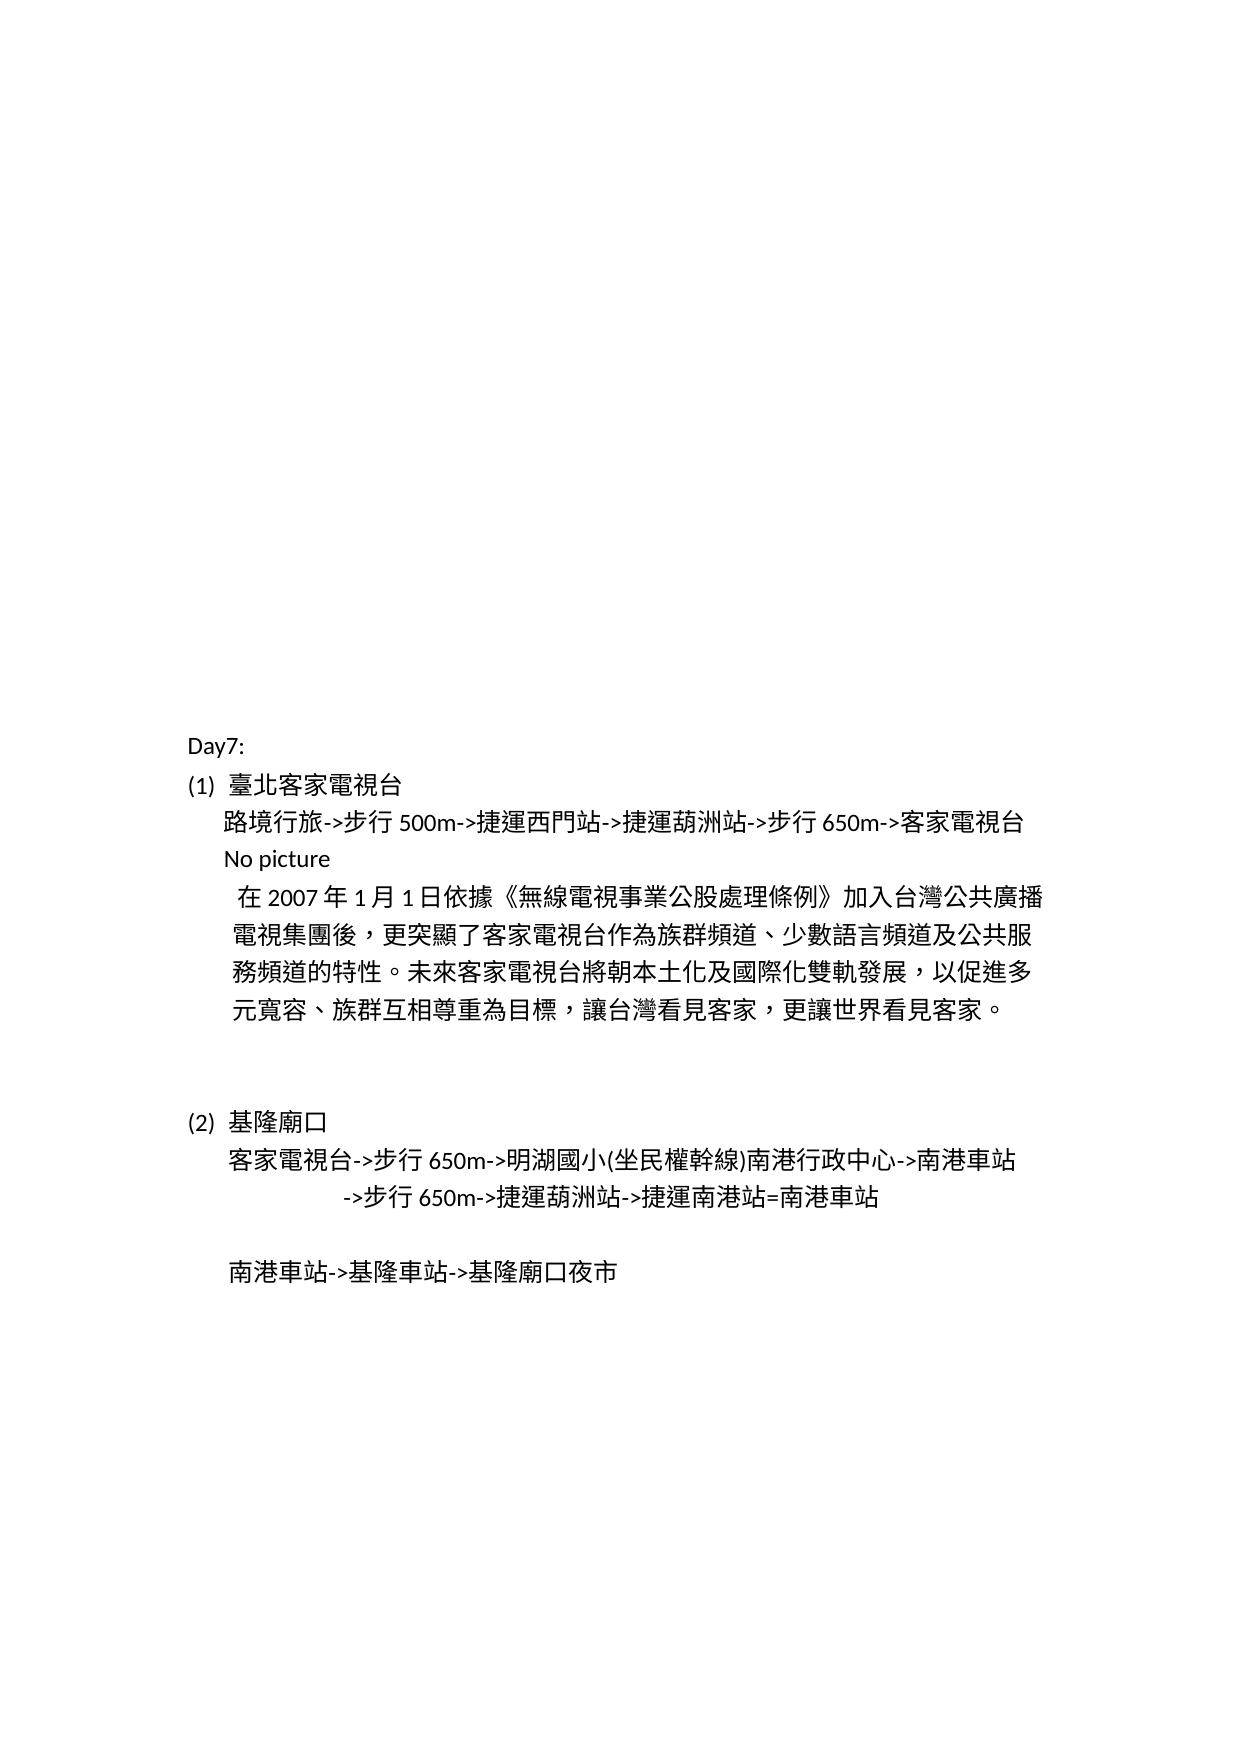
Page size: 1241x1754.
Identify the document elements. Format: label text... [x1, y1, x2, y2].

text 路境行旅->步行500m->捷運西門站->捷運葫洲站->步行650m->客家電視台 [187, 802, 1053, 839]
text ->步行650m->捷運葫洲站->捷運南港站=南港車站 [228, 1177, 1053, 1214]
list 臺北客家電視台 [187, 764, 1053, 802]
list Day7: [187, 727, 1053, 764]
text 在2007年1月1日依據《無線電視事業公股處理條例》加入台灣公共廣播電視集團後，更突顯了客家電視台作為族群頻道、少數語言頻道及公共服務頻道的特性。未來客家電視台將朝本土化及國際化雙軌發展，以促進多元寬容、族群互相尊重為目標，讓台灣看見客家，更讓世界看見客家。 [232, 877, 1053, 1027]
list 基隆廟口 [187, 1102, 1053, 1139]
text 客家電視台->步行650m->明湖國小(坐民權幹線)南港行政中心->南港車站 [228, 1139, 1053, 1177]
text No picture [187, 839, 1053, 877]
text 南港車站->基隆車站->基隆廟口夜市 [228, 1252, 1053, 1289]
